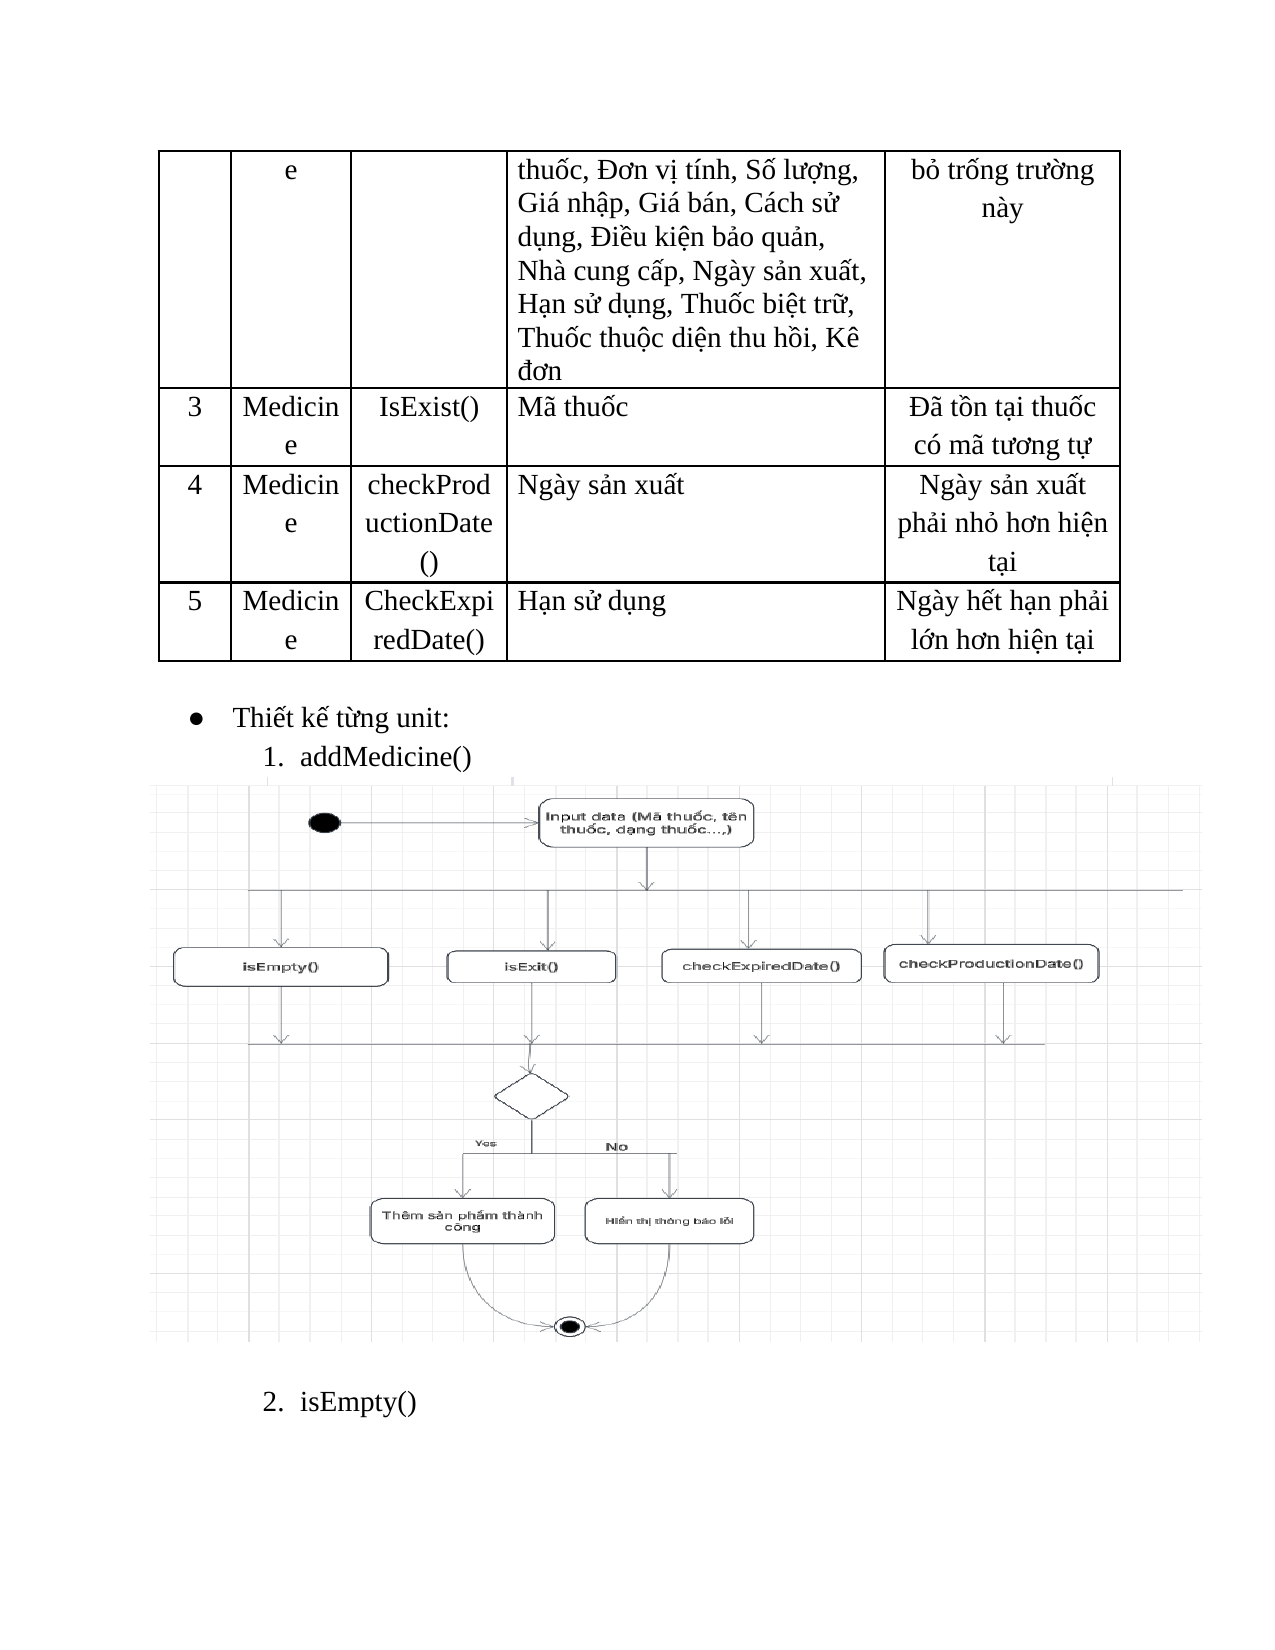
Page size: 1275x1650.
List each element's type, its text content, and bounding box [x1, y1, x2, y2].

list isEmpty() [262, 1384, 1125, 1417]
picture [150, 777, 1202, 1342]
list addMedicine() [262, 739, 1125, 772]
list Thiết kế từng unit: [187, 700, 1125, 734]
